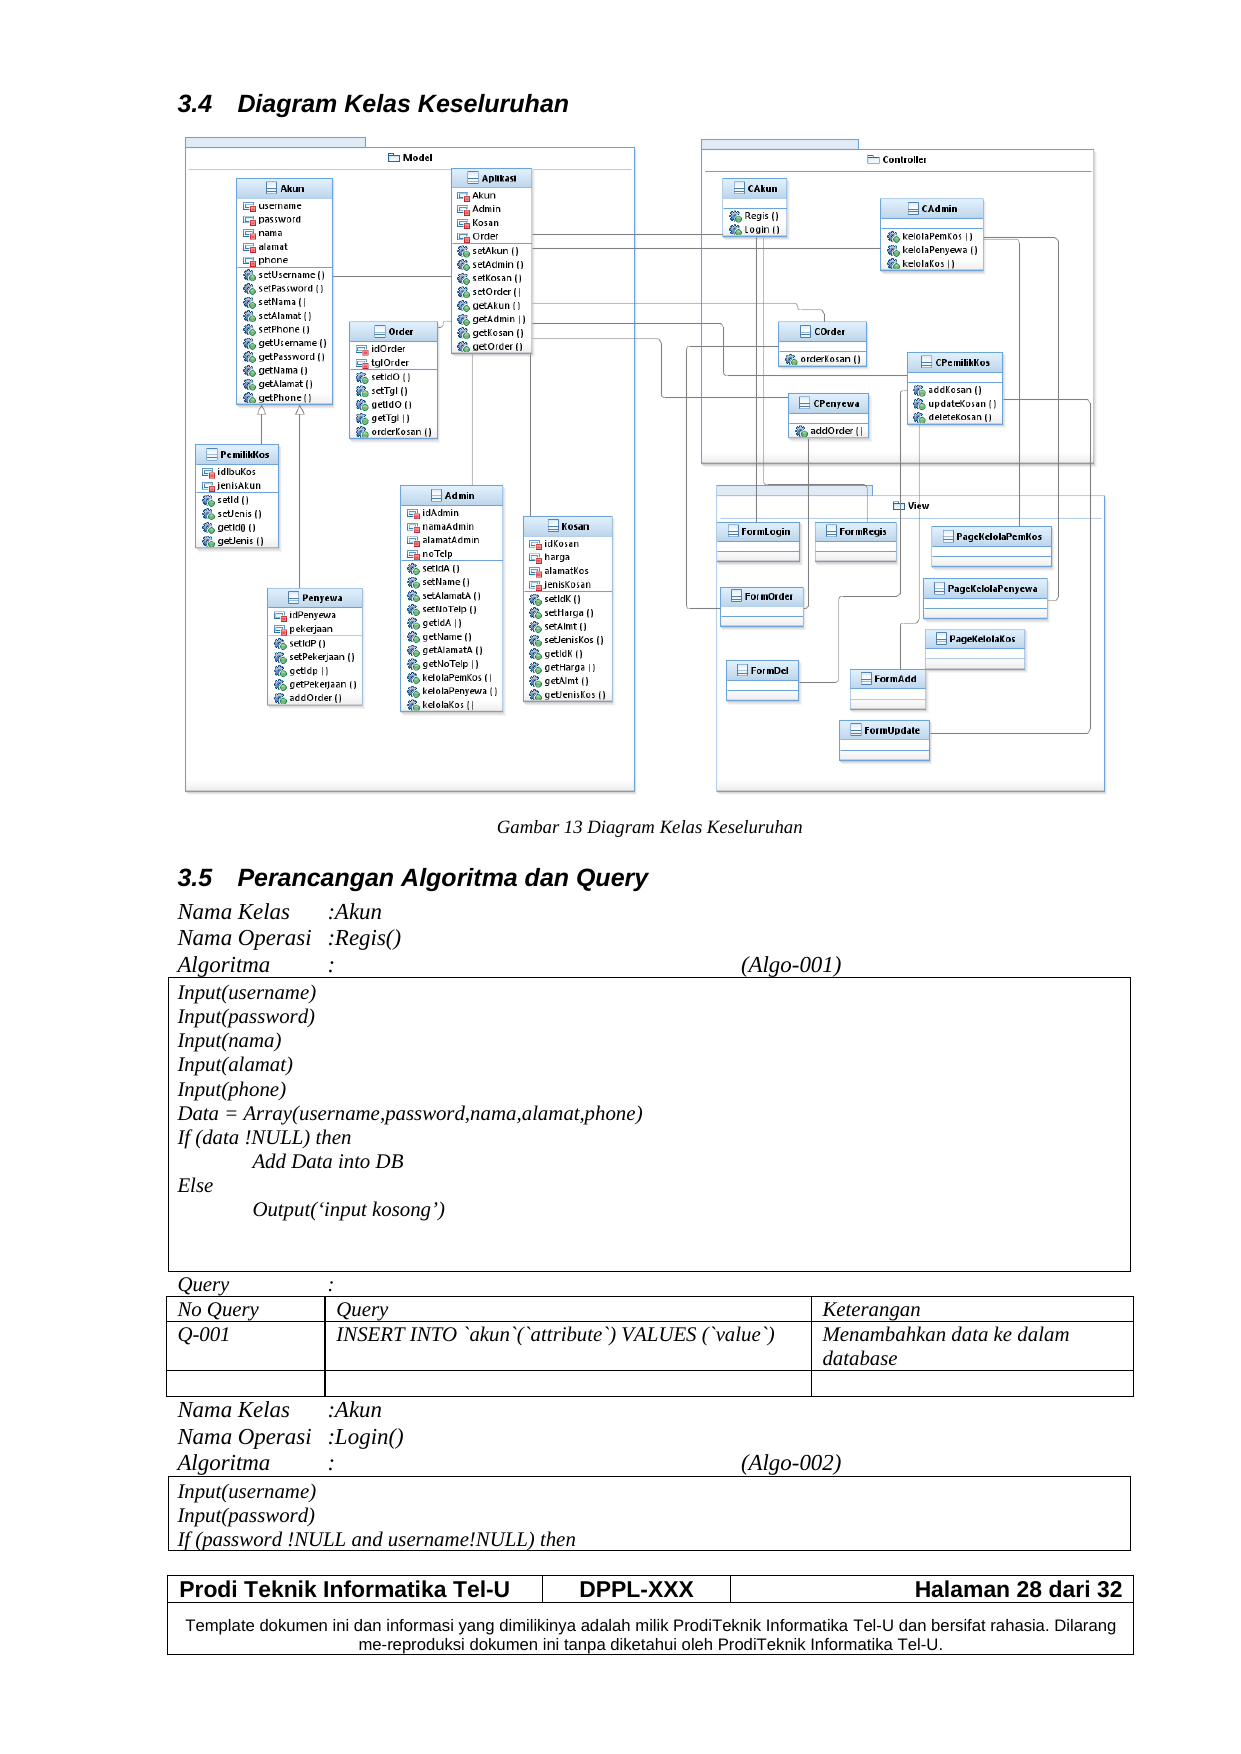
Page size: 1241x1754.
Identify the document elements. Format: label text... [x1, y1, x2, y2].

text Nama Operasi :Regis() [177, 924, 1122, 951]
text Input(nama) [177, 1028, 1122, 1052]
table_header Keterangan [812, 1297, 1133, 1321]
subtitle Diagram Kelas Keseluruhan [177, 89, 1122, 117]
table_cell INSERT INTO `akun`(`attribute`) VALUES (`value`) [326, 1322, 811, 1370]
text Output(‘input kosong’) [177, 1197, 1122, 1221]
text Else [177, 1173, 1122, 1197]
text Input(password) [177, 1503, 1122, 1527]
text Input(username) [169, 1477, 1130, 1503]
table_cell [812, 1371, 1133, 1396]
text Algoritma : (Algo-002) [177, 1449, 1122, 1476]
text Input(username) [169, 978, 1130, 1004]
table_cell [326, 1371, 811, 1396]
text If (password !NULL and username!NULL) then [177, 1527, 1122, 1550]
text Input(password) [177, 1004, 1122, 1028]
table_cell Menambahkan data ke dalam database [812, 1322, 1133, 1370]
text Query : [177, 1272, 1122, 1296]
text Algoritma : (Algo-001) [177, 951, 1122, 977]
table_cell [167, 1371, 324, 1396]
text Input(alamat) [177, 1052, 1122, 1076]
picture [177, 130, 1123, 804]
text Add Data into DB [177, 1149, 1122, 1173]
table_header Query [326, 1297, 811, 1321]
text Nama Kelas :Akun [177, 1397, 1122, 1423]
text Nama Operasi :Login() [177, 1423, 1122, 1449]
text If (data !NULL) then [177, 1124, 1122, 1149]
subtitle Perancangan Algoritma dan Query [177, 863, 1122, 892]
text Input(phone) [177, 1076, 1122, 1101]
table_header No Query [167, 1297, 324, 1321]
text Data = Array(username,password,nama,alamat,phone) [177, 1101, 1122, 1124]
text Nama Kelas :Akun [177, 898, 1122, 924]
table_cell Q-001 [167, 1322, 324, 1370]
